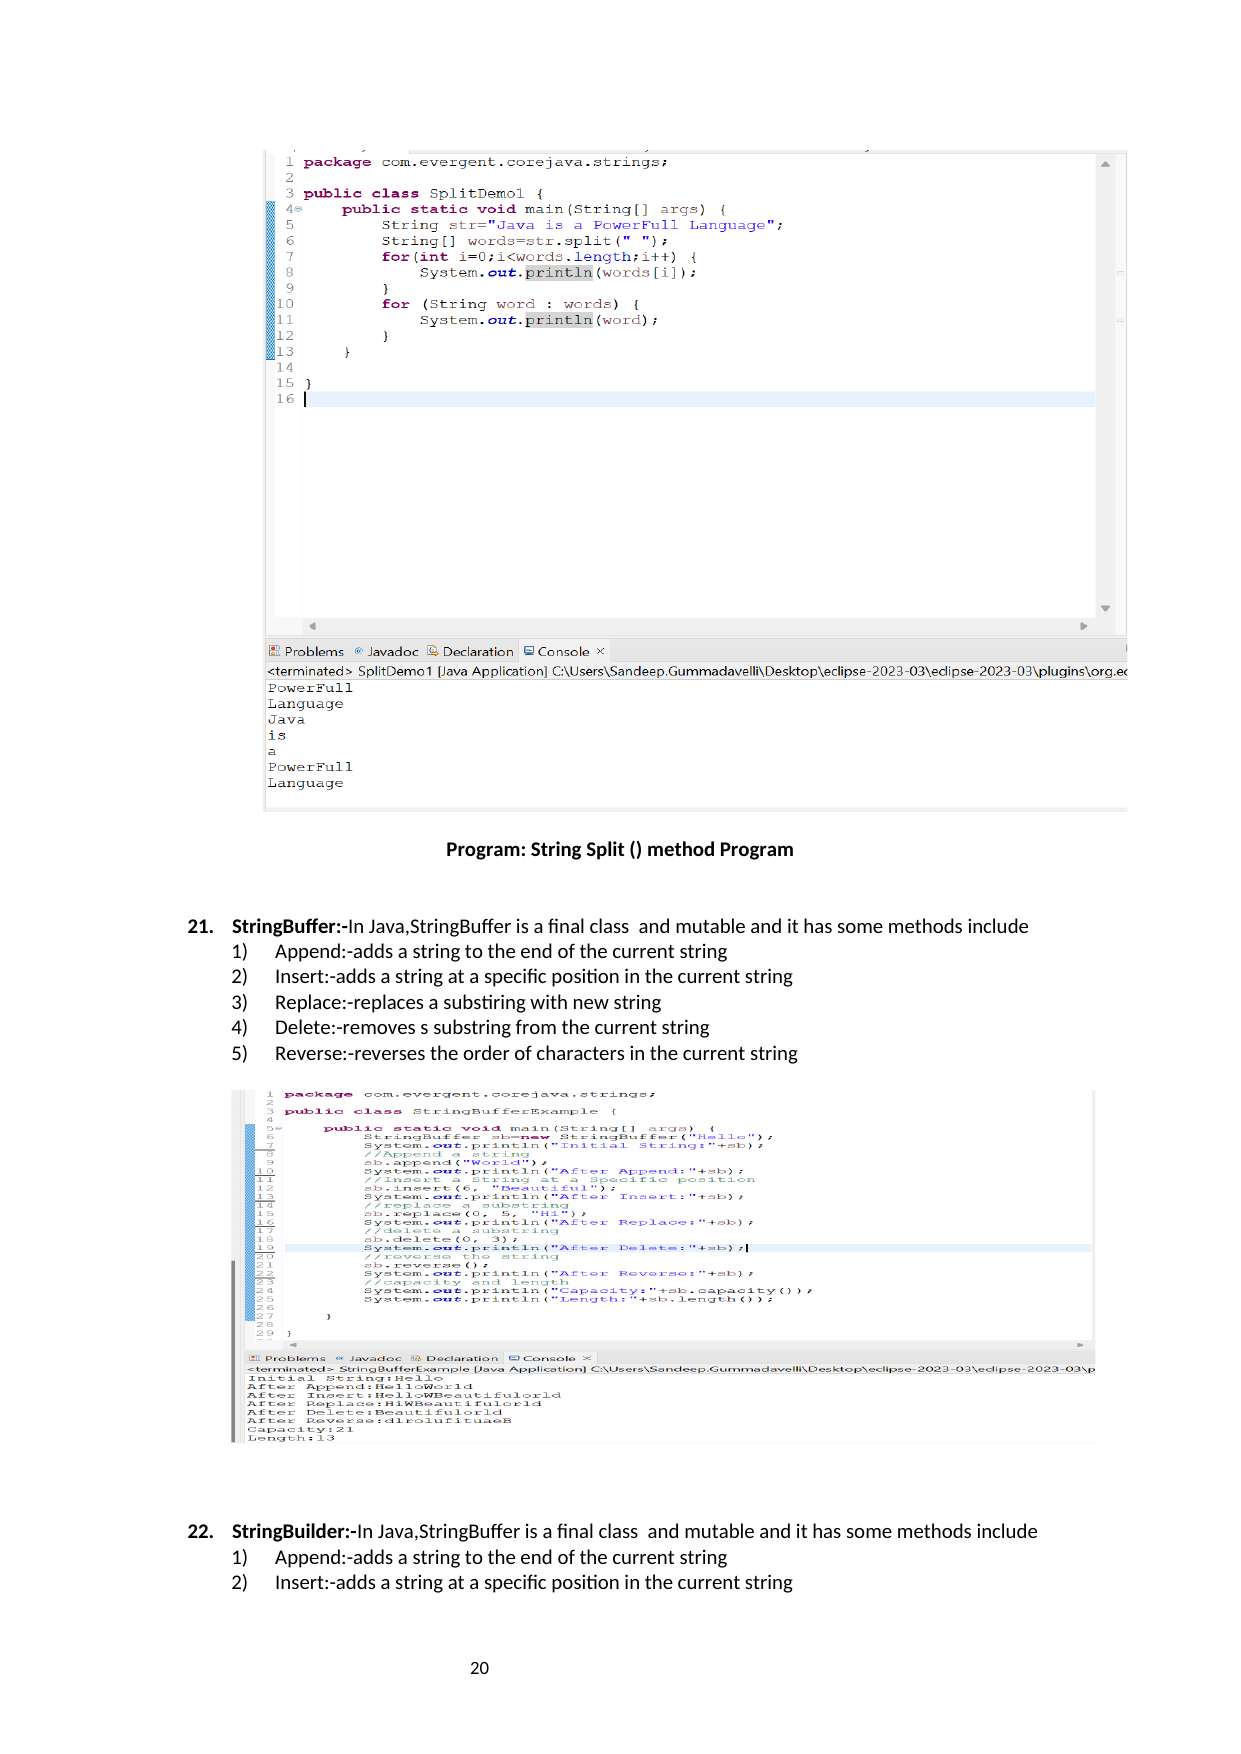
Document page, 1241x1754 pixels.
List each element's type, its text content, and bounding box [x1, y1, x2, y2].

list Append:-adds a string to the end of the current string [231, 1544, 1053, 1569]
list Append:-adds a string to the end of the current string [231, 938, 1053, 964]
list Insert:-adds a string at a specific position in the current string [231, 1569, 1053, 1595]
list Reverse:-reverses the order of characters in the current string [231, 1040, 1053, 1065]
list StringBuilder:-In Java,StringBuffer is a final class and mutable and it has some methods include [187, 1519, 1053, 1544]
list Program: String Split () method Program [187, 837, 1053, 862]
list Replace:-replaces a substiring with new string [231, 989, 1053, 1014]
list StringBuffer:-In Java,StringBuffer is a final class and mutable and it has some methods include [187, 913, 1053, 938]
list Insert:-adds a string at a specific position in the current string [231, 964, 1053, 989]
picture [262, 150, 1128, 812]
list Delete:-removes s substring from the current string [231, 1014, 1053, 1040]
picture [231, 1090, 1096, 1443]
